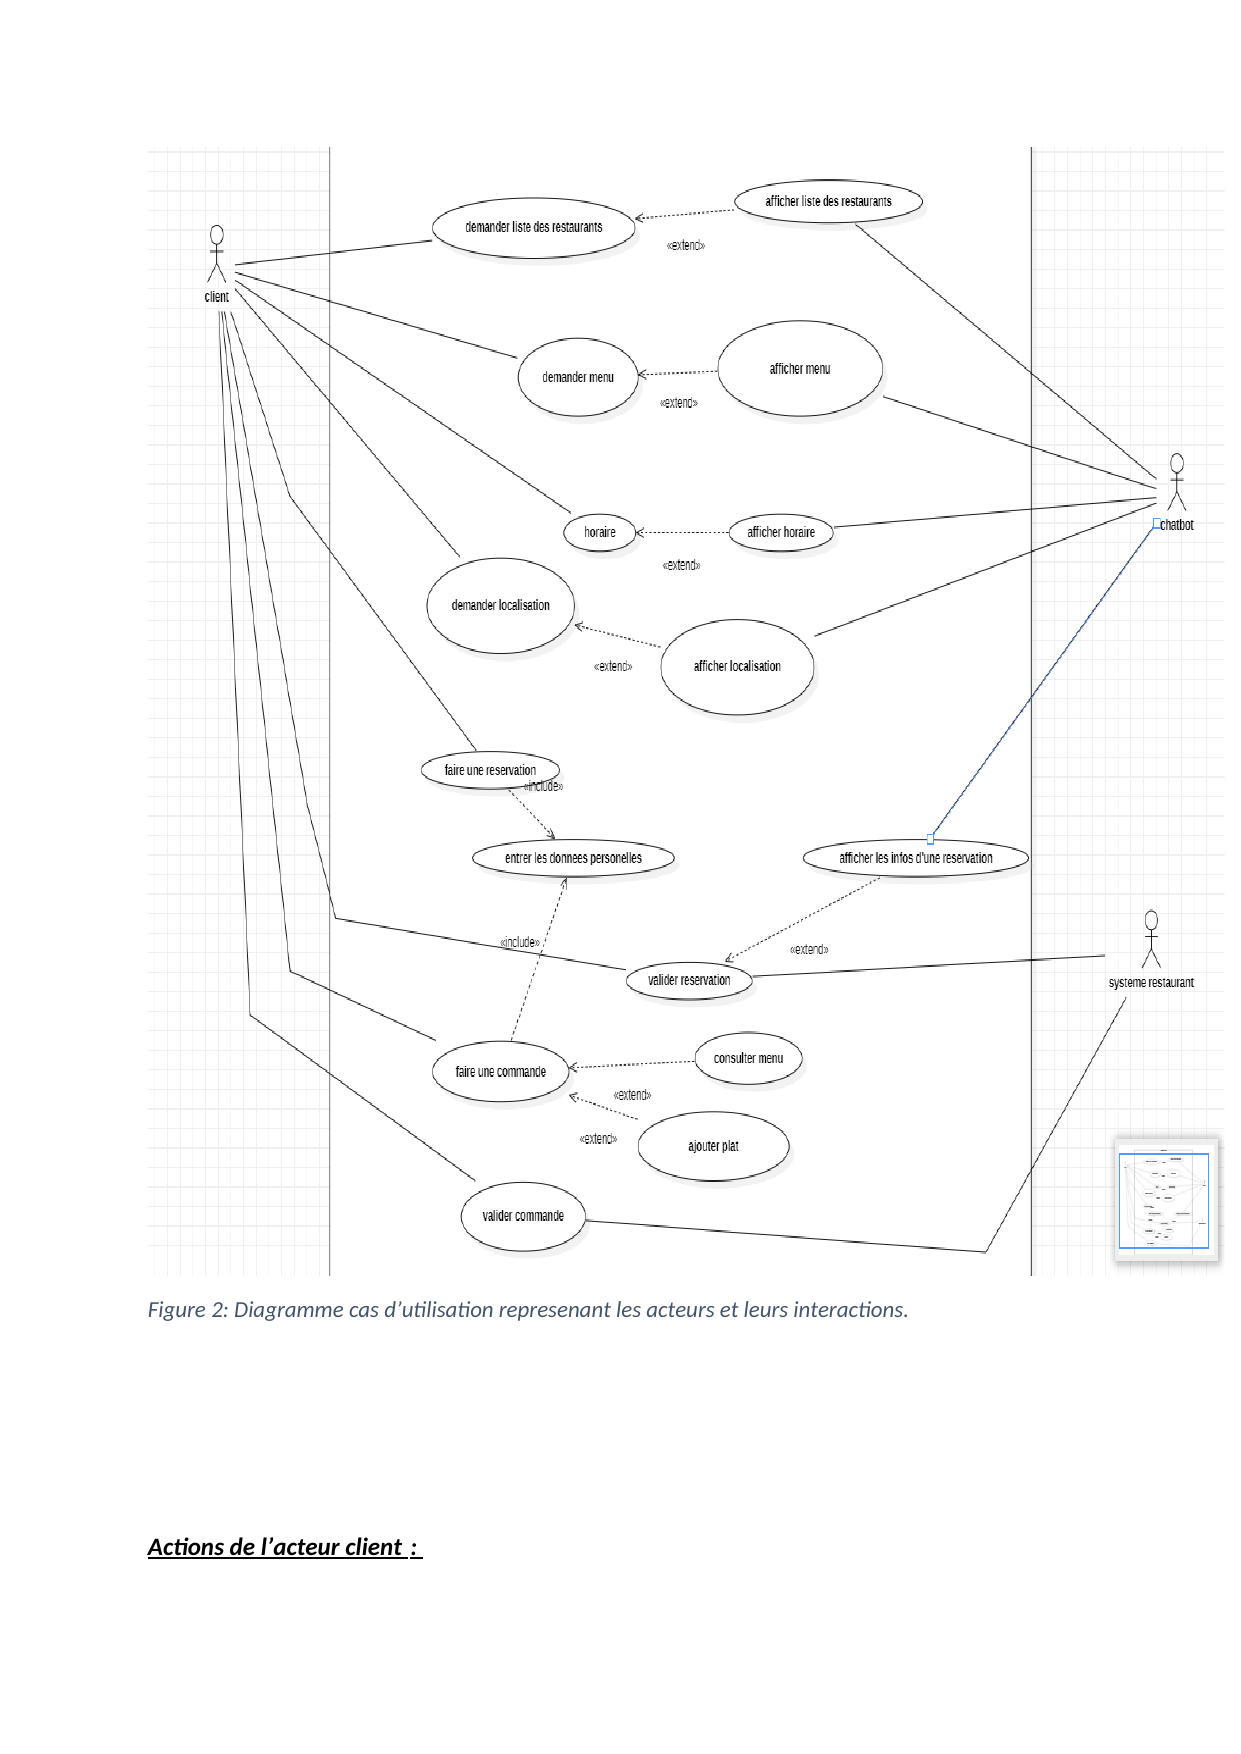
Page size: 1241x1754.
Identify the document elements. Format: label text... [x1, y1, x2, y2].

picture [147, 147, 1225, 1276]
text Actions de l’acteur client : [148, 1531, 1093, 1562]
text Figure 2: Diagramme cas d’utilisation represenant les acteurs et leurs interactions. [148, 1295, 1093, 1323]
